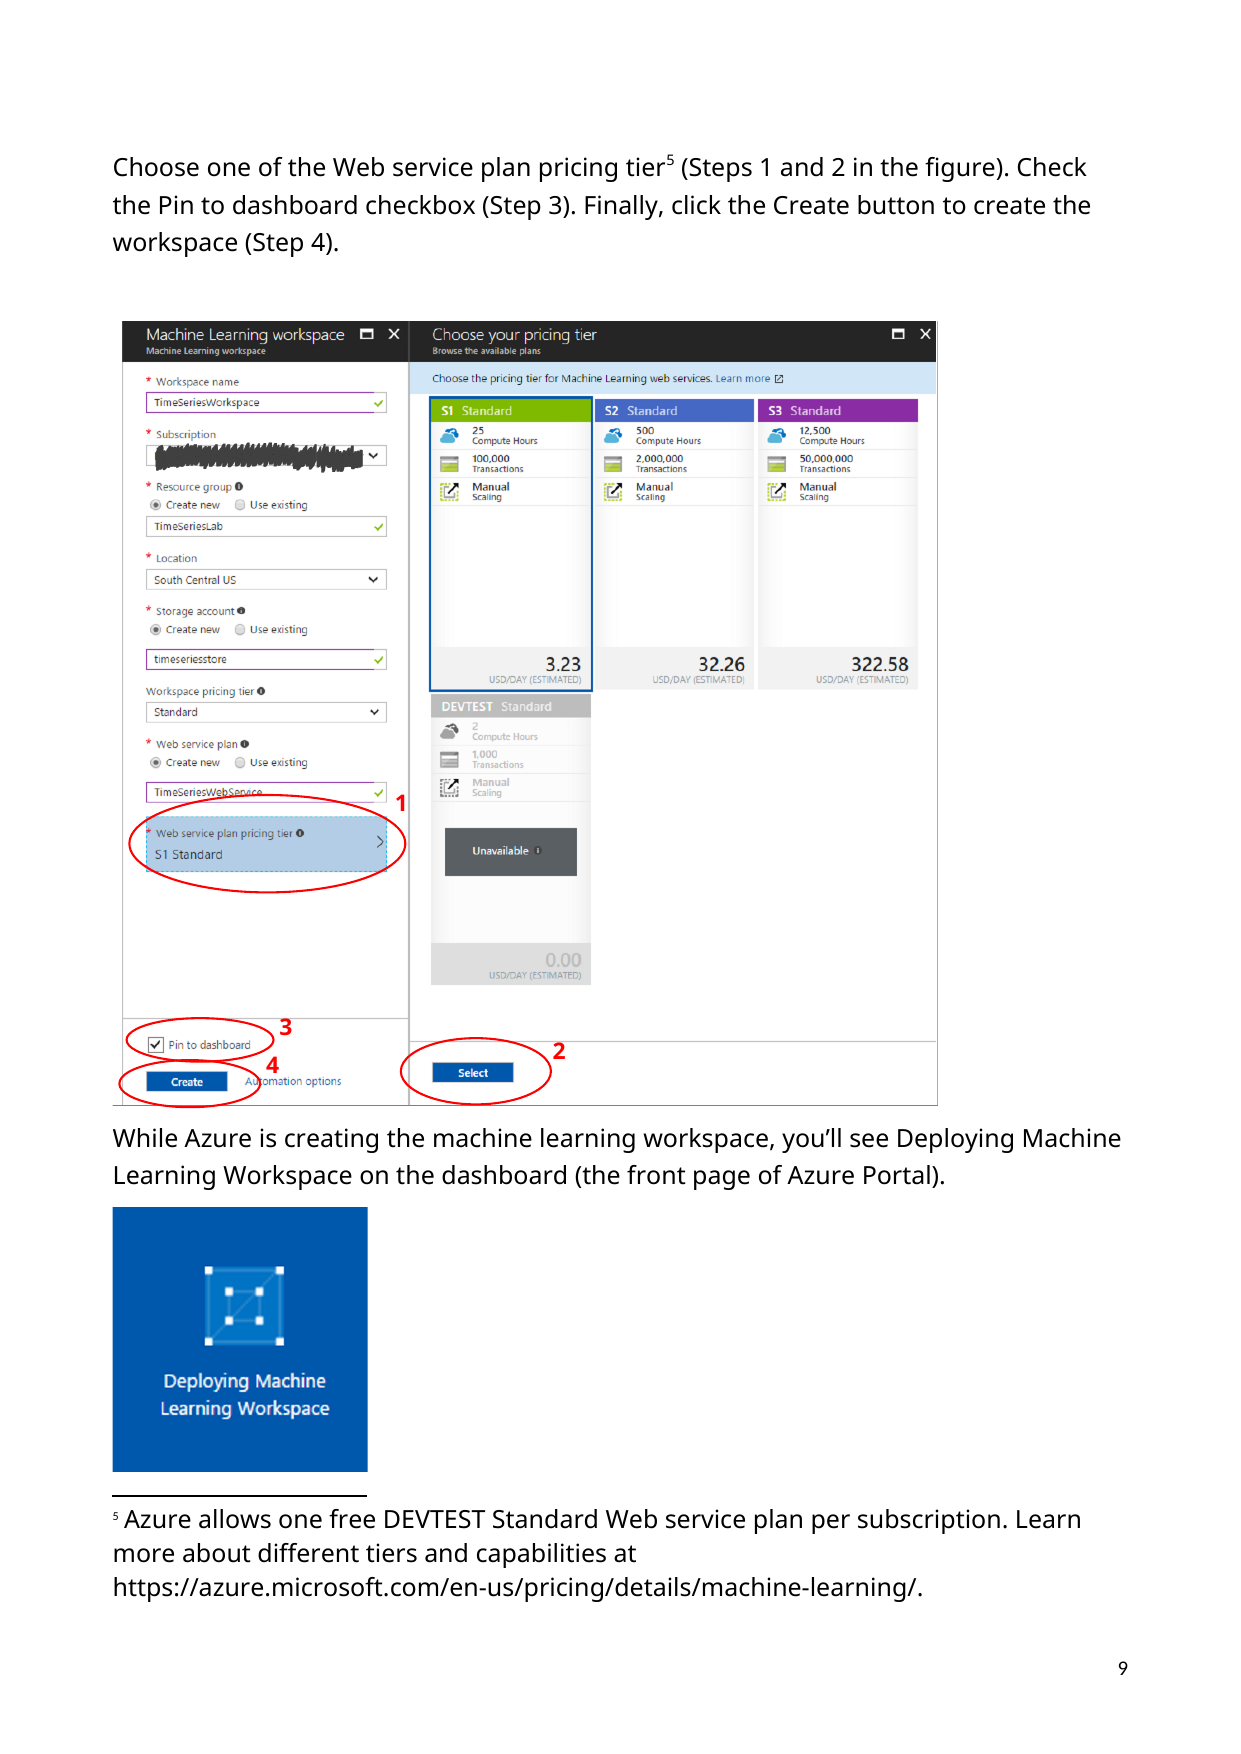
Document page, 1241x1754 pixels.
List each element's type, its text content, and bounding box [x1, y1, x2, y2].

picture [128, 1020, 272, 1060]
text Choose one of the Web service plan pricing tier (Steps 1 and 2 in the figure). Check the Pin to dashboard checkbox (Step 3). Finally, click the Create button to create the workspace (Step 4). [112, 150, 1128, 259]
picture [121, 1062, 258, 1106]
picture [112, 321, 938, 1106]
picture [402, 1040, 549, 1103]
picture [112, 1207, 368, 1472]
text While Azure is creating the machine learning workspace, you’ll see Deploying Machine Learning Workspace on the dashboard (the front page of Azure Portal). [112, 1120, 1128, 1192]
